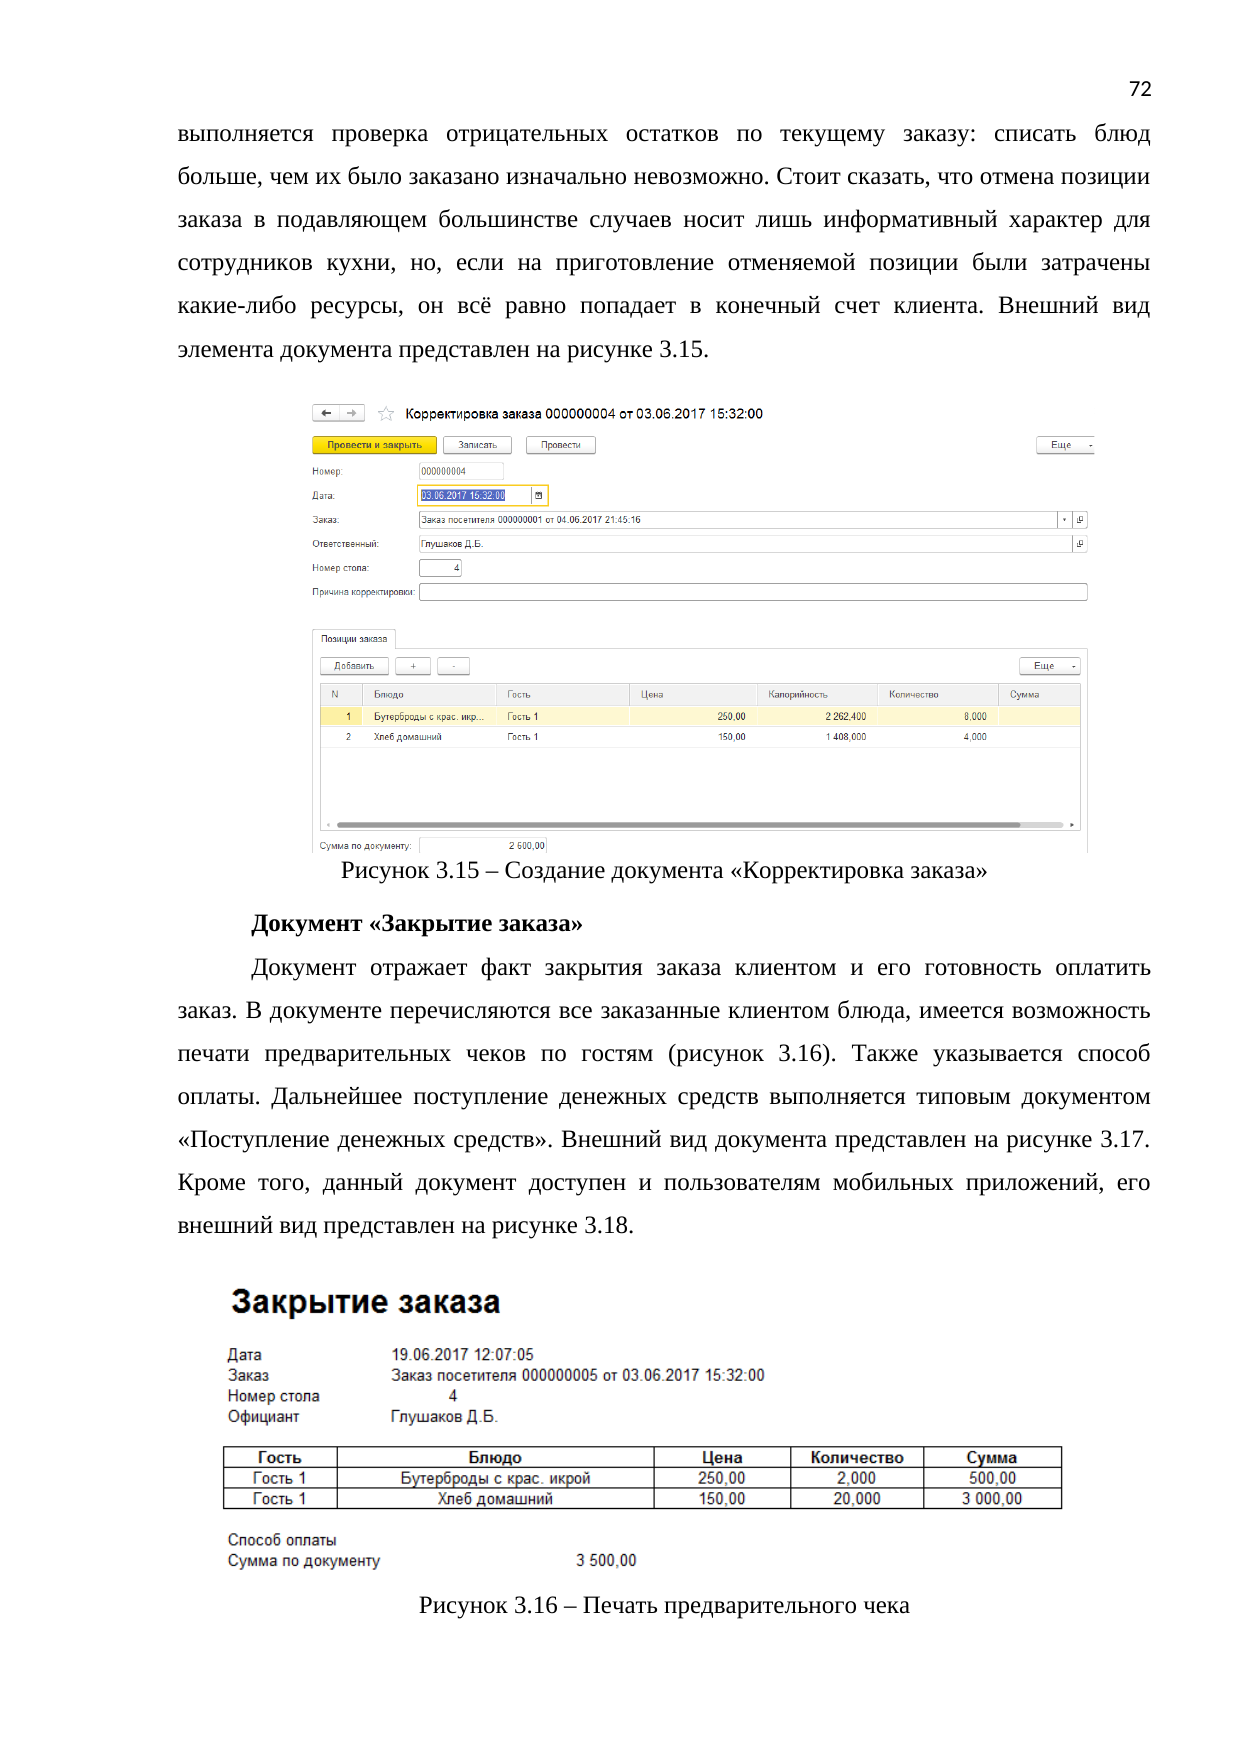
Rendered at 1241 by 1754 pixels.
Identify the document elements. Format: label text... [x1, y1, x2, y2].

text Рисунок 3.15 – Создание документа «Корректировка заказа» [177, 855, 1152, 883]
picture [308, 401, 1095, 855]
picture [205, 1278, 1124, 1572]
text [177, 118, 1152, 362]
text Документ отражает факт закрытия заказа клиентом и его готовность оплатить заказ. В документе перечисляются все заказанные клиентом блюда, имеется возможность печати предварительных чеков по гостям (рисунок 3.16). Также указывается способ оплаты. Дальнейшее поступление денежных средств выполняется типовым документом «Поступление денежных средств». Внешний вид документа представлен на рисунке 3.17. Кроме того, данный документ доступен и пользователям мобильных приложений, его внешний вид представлен на рисунке 3.18. [177, 952, 1152, 1239]
text Рисунок 3.16 – Печать предварительного чека [177, 1590, 1152, 1619]
text Документ «Закрытие заказа» [177, 908, 1152, 937]
